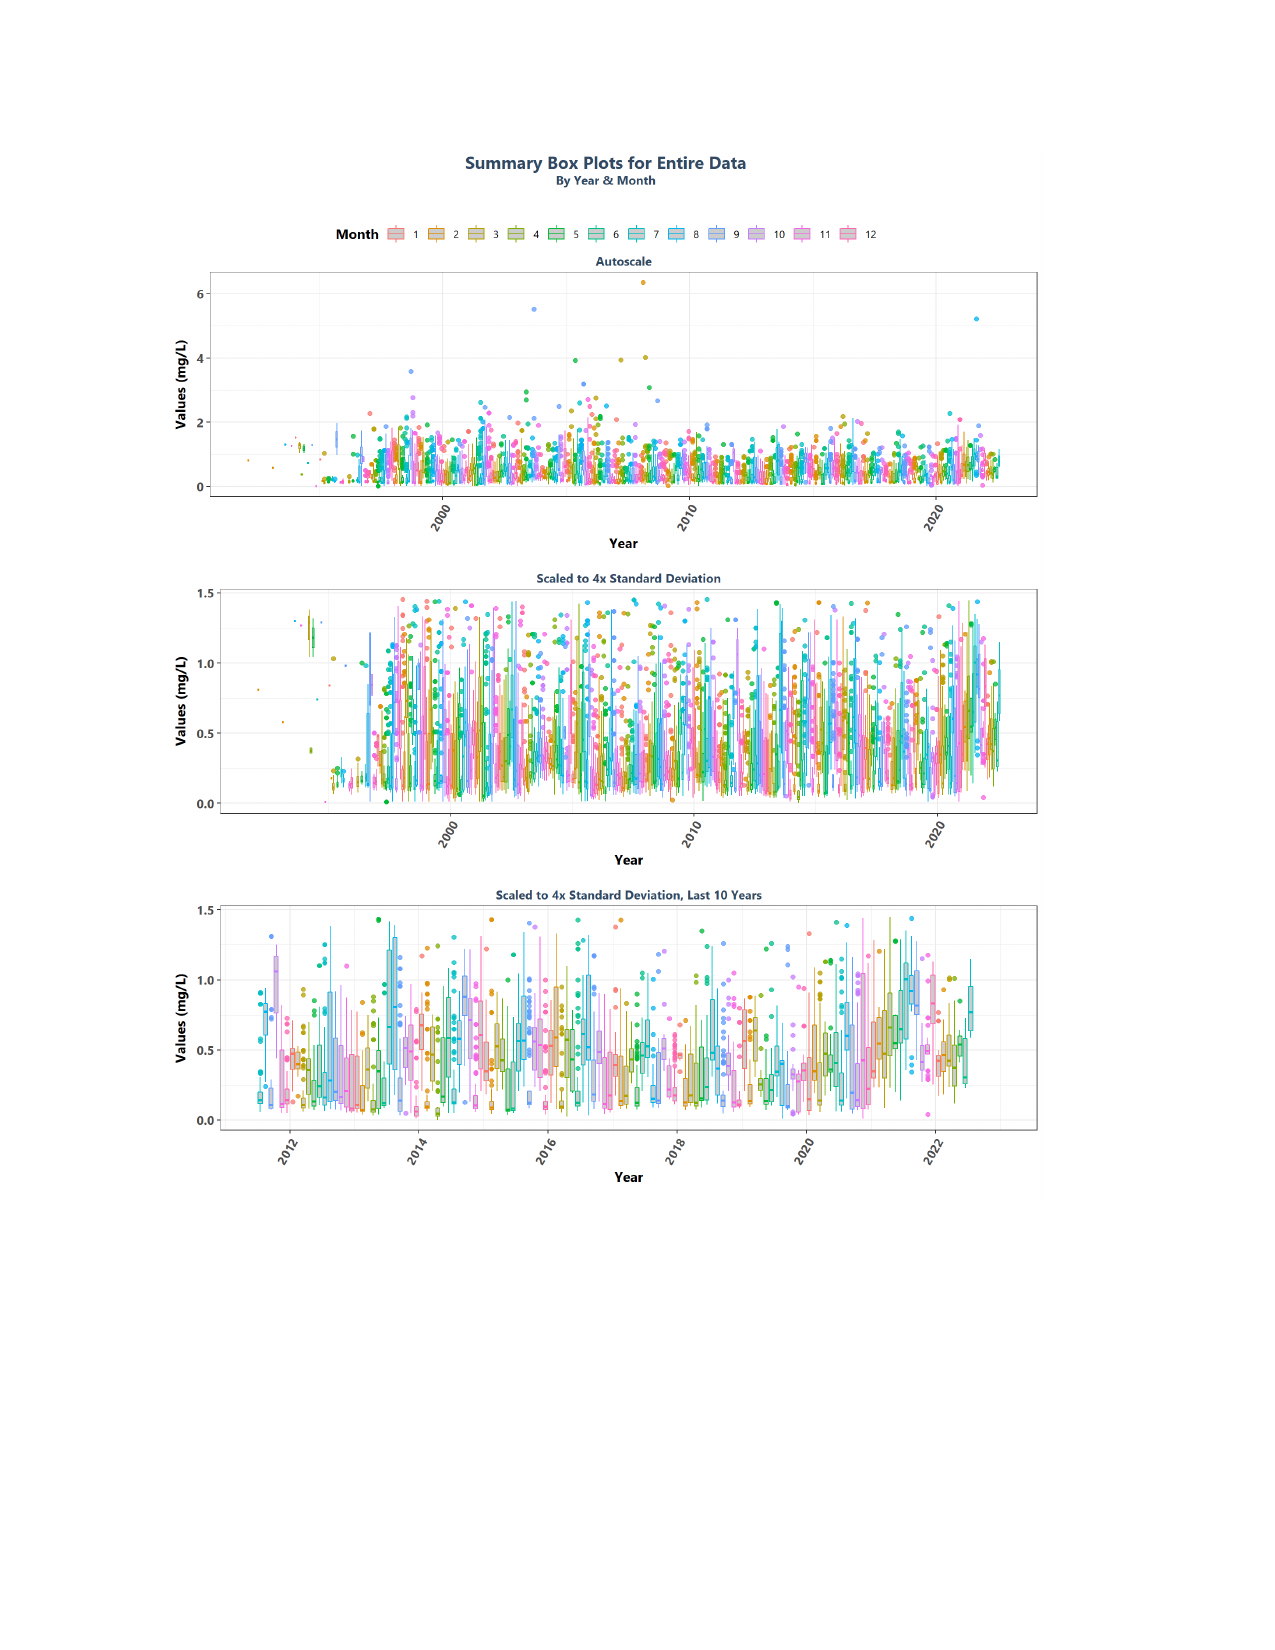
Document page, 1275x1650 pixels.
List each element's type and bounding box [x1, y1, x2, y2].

picture [168, 150, 1044, 1200]
